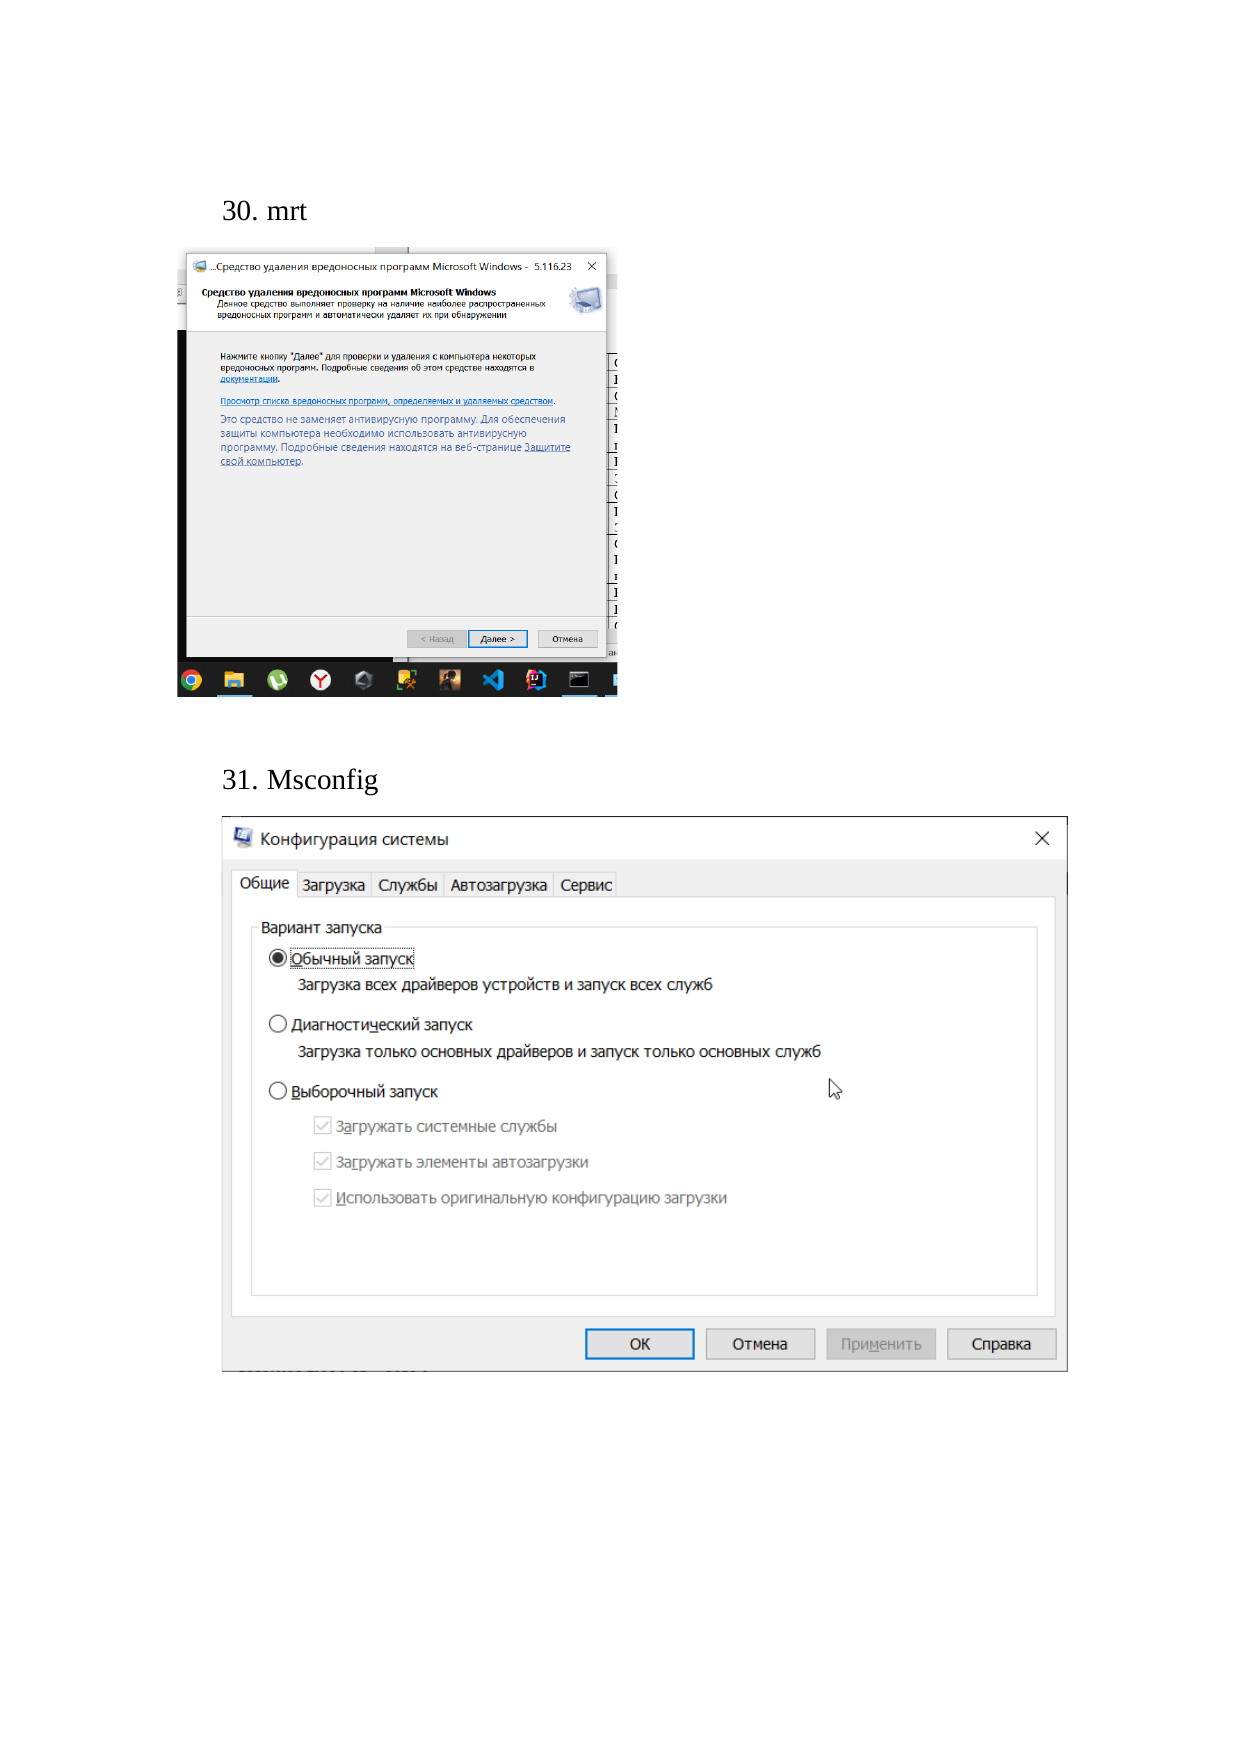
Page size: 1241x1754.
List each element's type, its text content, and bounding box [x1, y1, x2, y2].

picture [177, 247, 618, 697]
list mrt [222, 193, 1152, 227]
picture [221, 816, 1068, 1372]
list Msconfig [222, 762, 1152, 795]
